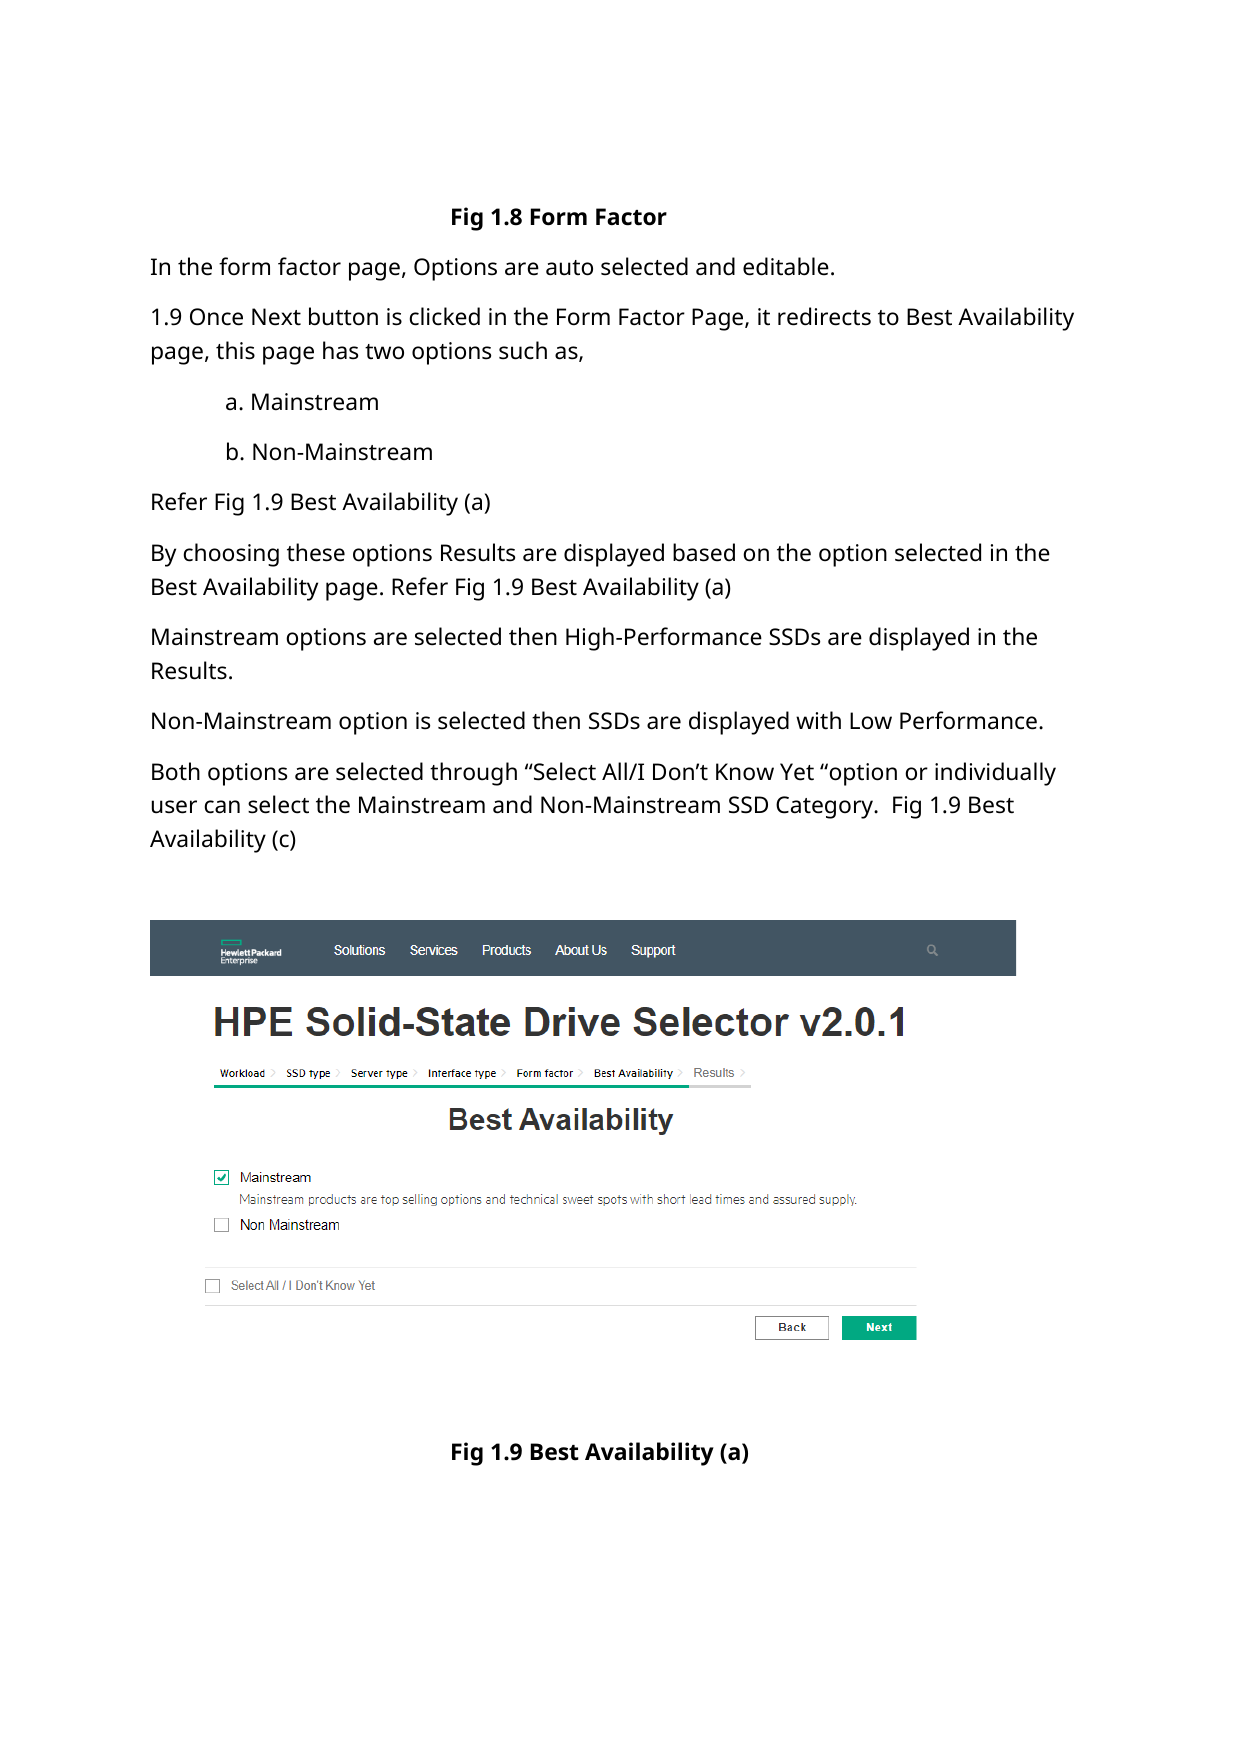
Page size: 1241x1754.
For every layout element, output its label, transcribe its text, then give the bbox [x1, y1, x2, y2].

text Fig 1.9 Best Availability (a) [375, 1436, 1090, 1467]
text Non-Mainstream option is selected then SSDs are displayed with Low Performance. [150, 705, 1090, 736]
text Mainstream options are selected then High-Performance SSDs are displayed in the Results. [150, 621, 1090, 686]
picture [150, 920, 1017, 1417]
text b. Non-Mainstream [150, 436, 1090, 467]
text By choosing these options Results are displayed based on the option selected in the Best Availability page. Refer Fig 1.9 Best Availability (a) [150, 537, 1090, 602]
text In the form factor page, Options are auto selected and editable. [150, 251, 1090, 282]
text a. Mainstream [150, 385, 1090, 417]
text Refer Fig 1.9 Best Availability (a) [150, 486, 1090, 517]
text 1.9 Once Next button is clicked in the Form Factor Page, it redirects to Best Availability page, this page has two options such as, [150, 301, 1090, 366]
text Fig 1.8 Form Factor [375, 200, 1090, 232]
text Both options are selected through “Select All/I Don’t Know Yet “option or individually user can select the Mainstream and Non-Mainstream SSD Category. Fig 1.9 Best Availability (c) [150, 755, 1090, 854]
